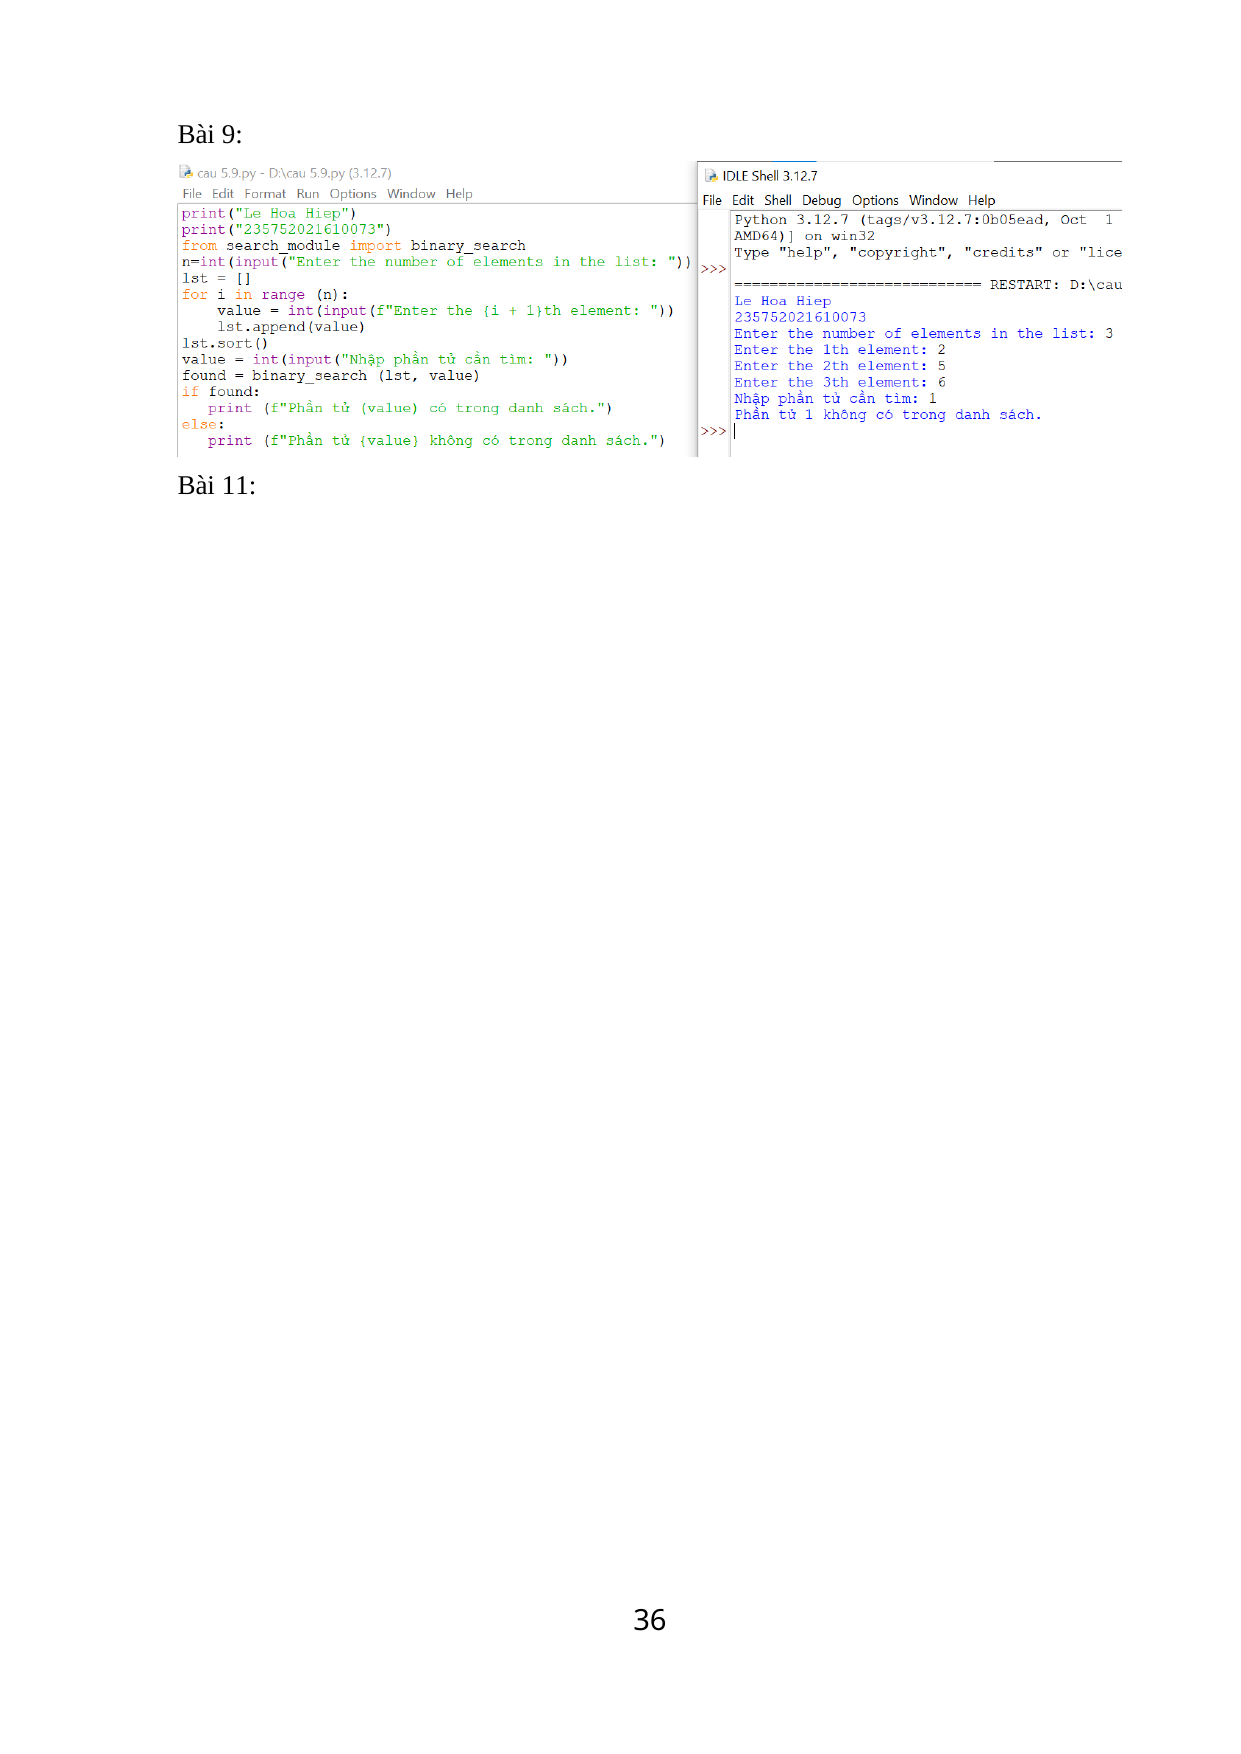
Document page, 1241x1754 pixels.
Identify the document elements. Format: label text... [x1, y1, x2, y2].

picture [177, 161, 1123, 457]
text Bài 9: [177, 118, 1122, 149]
text Bài 11: [177, 469, 1122, 500]
